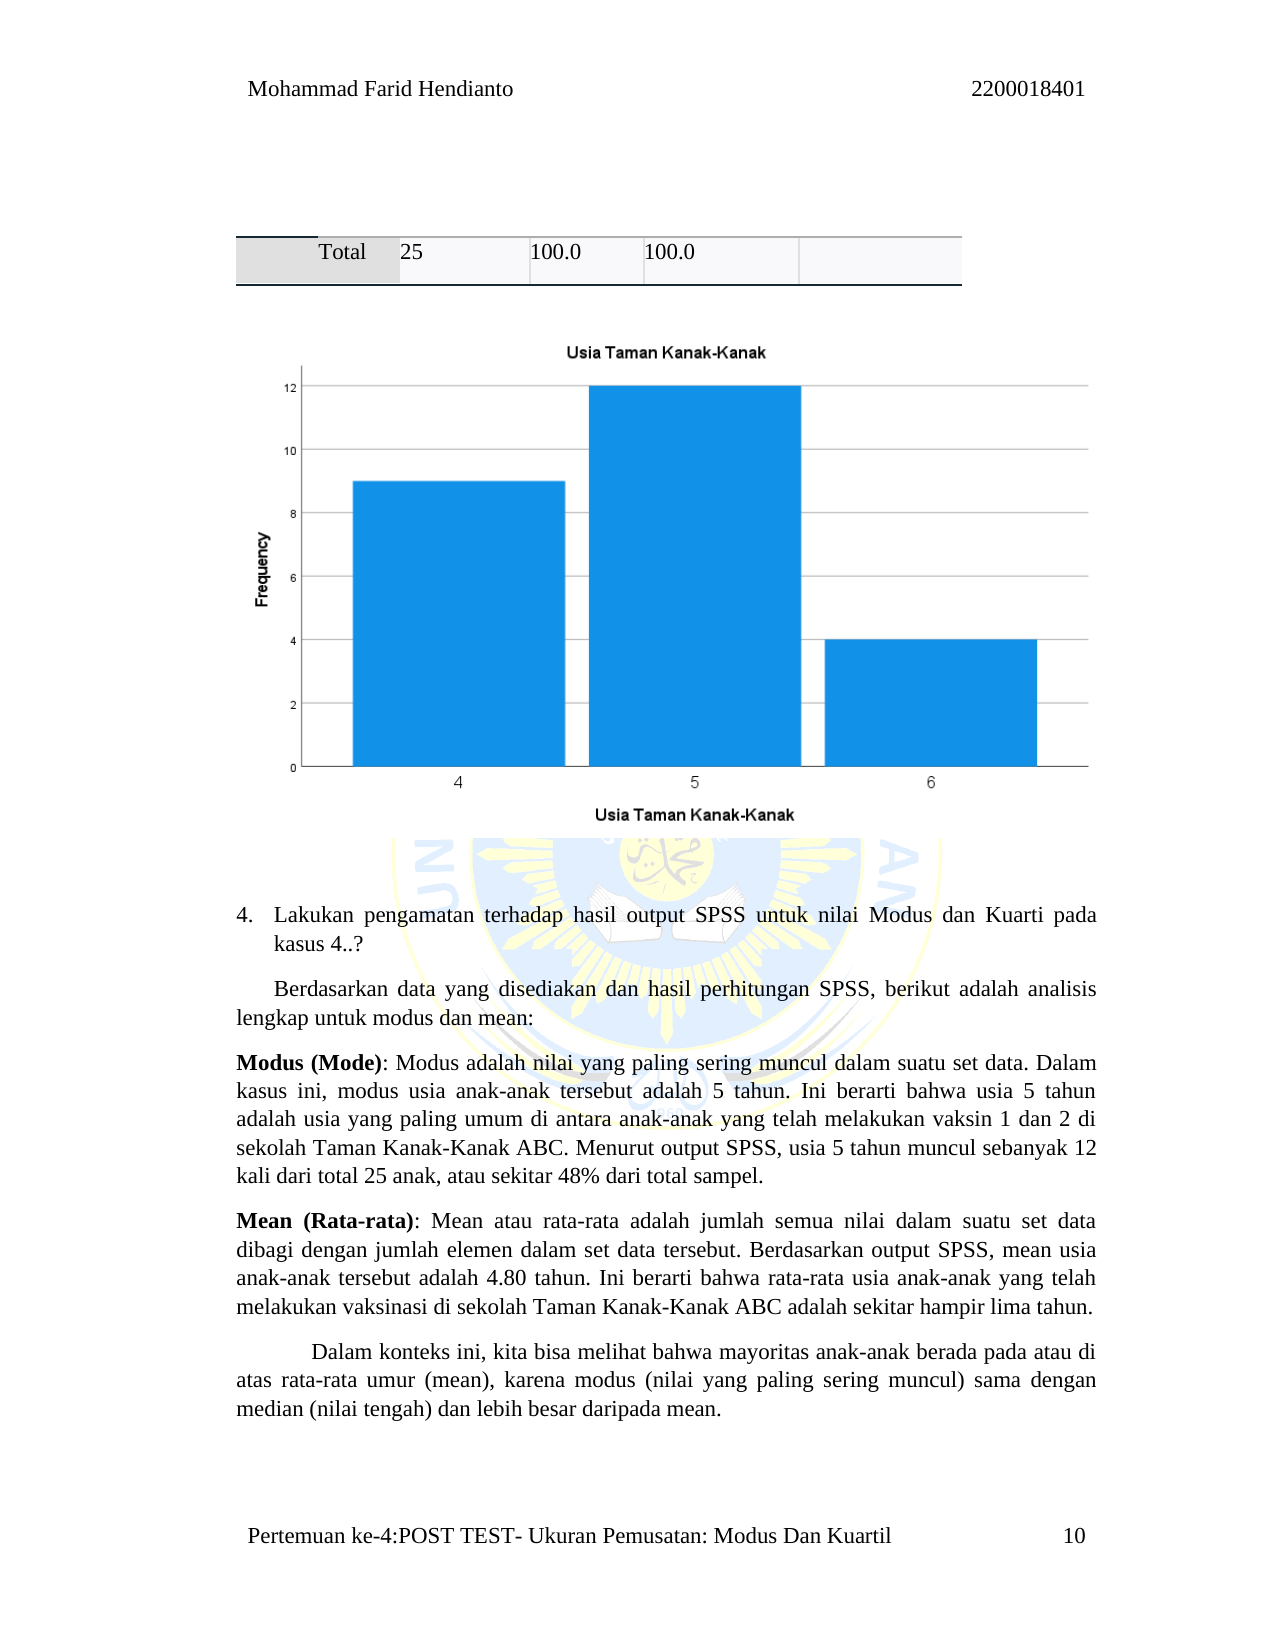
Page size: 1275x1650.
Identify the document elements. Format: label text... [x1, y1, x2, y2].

table_cell 25 [400, 238, 529, 283]
picture [236, 330, 1098, 838]
text Berdasarkan data yang disediakan dan hasil perhitungan SPSS, berikut adalah analisis lengkap untuk modus dan mean: [236, 975, 1098, 1030]
table_cell 100.0 [531, 238, 643, 283]
text Mean (Rata-rata): Mean atau rata-rata adalah jumlah semua nilai dalam suatu set data dibagi dengan jumlah elemen dalam set data tersebut. Berdasarkan output SPSS, mean usia anak-anak tersebut adalah 4.80 tahun. Ini berarti bahwa rata-rata usia anak-anak yang telah melakukan vaksinasi di sekolah Taman Kanak-Kanak ABC adalah sekitar hampir lima tahun. [236, 1207, 1098, 1319]
text Modus (Mode): Modus adalah nilai yang paling sering muncul dalam suatu set data. Dalam kasus ini, modus usia anak-anak tersebut adalah 5 tahun. Ini berarti bahwa usia 5 tahun adalah usia yang paling umum di antara anak-anak yang telah melakukan vaksin 1 dan 2 di sekolah Taman Kanak-Kanak ABC. Menurut output SPSS, usia 5 tahun muncul sebanyak 12 kali dari total 25 anak, atau sekitar 48% dari total sampel. [236, 1049, 1098, 1189]
text Dalam konteks ini, kita bisa melihat bahwa mayoritas anak-anak berada pada atau di atas rata-rata umur (mean), karena modus (nilai yang paling sering muncul) sama dengan median (nilai tengah) dan lebih besar daripada mean. [236, 1338, 1098, 1421]
table_cell [800, 238, 962, 283]
table_cell 100.0 [645, 238, 798, 283]
table_cell Total [318, 238, 400, 283]
list Lakukan pengamatan terhadap hasil output SPSS untuk nilai Modus dan Kuarti pada kasus 4..? [236, 902, 1098, 956]
